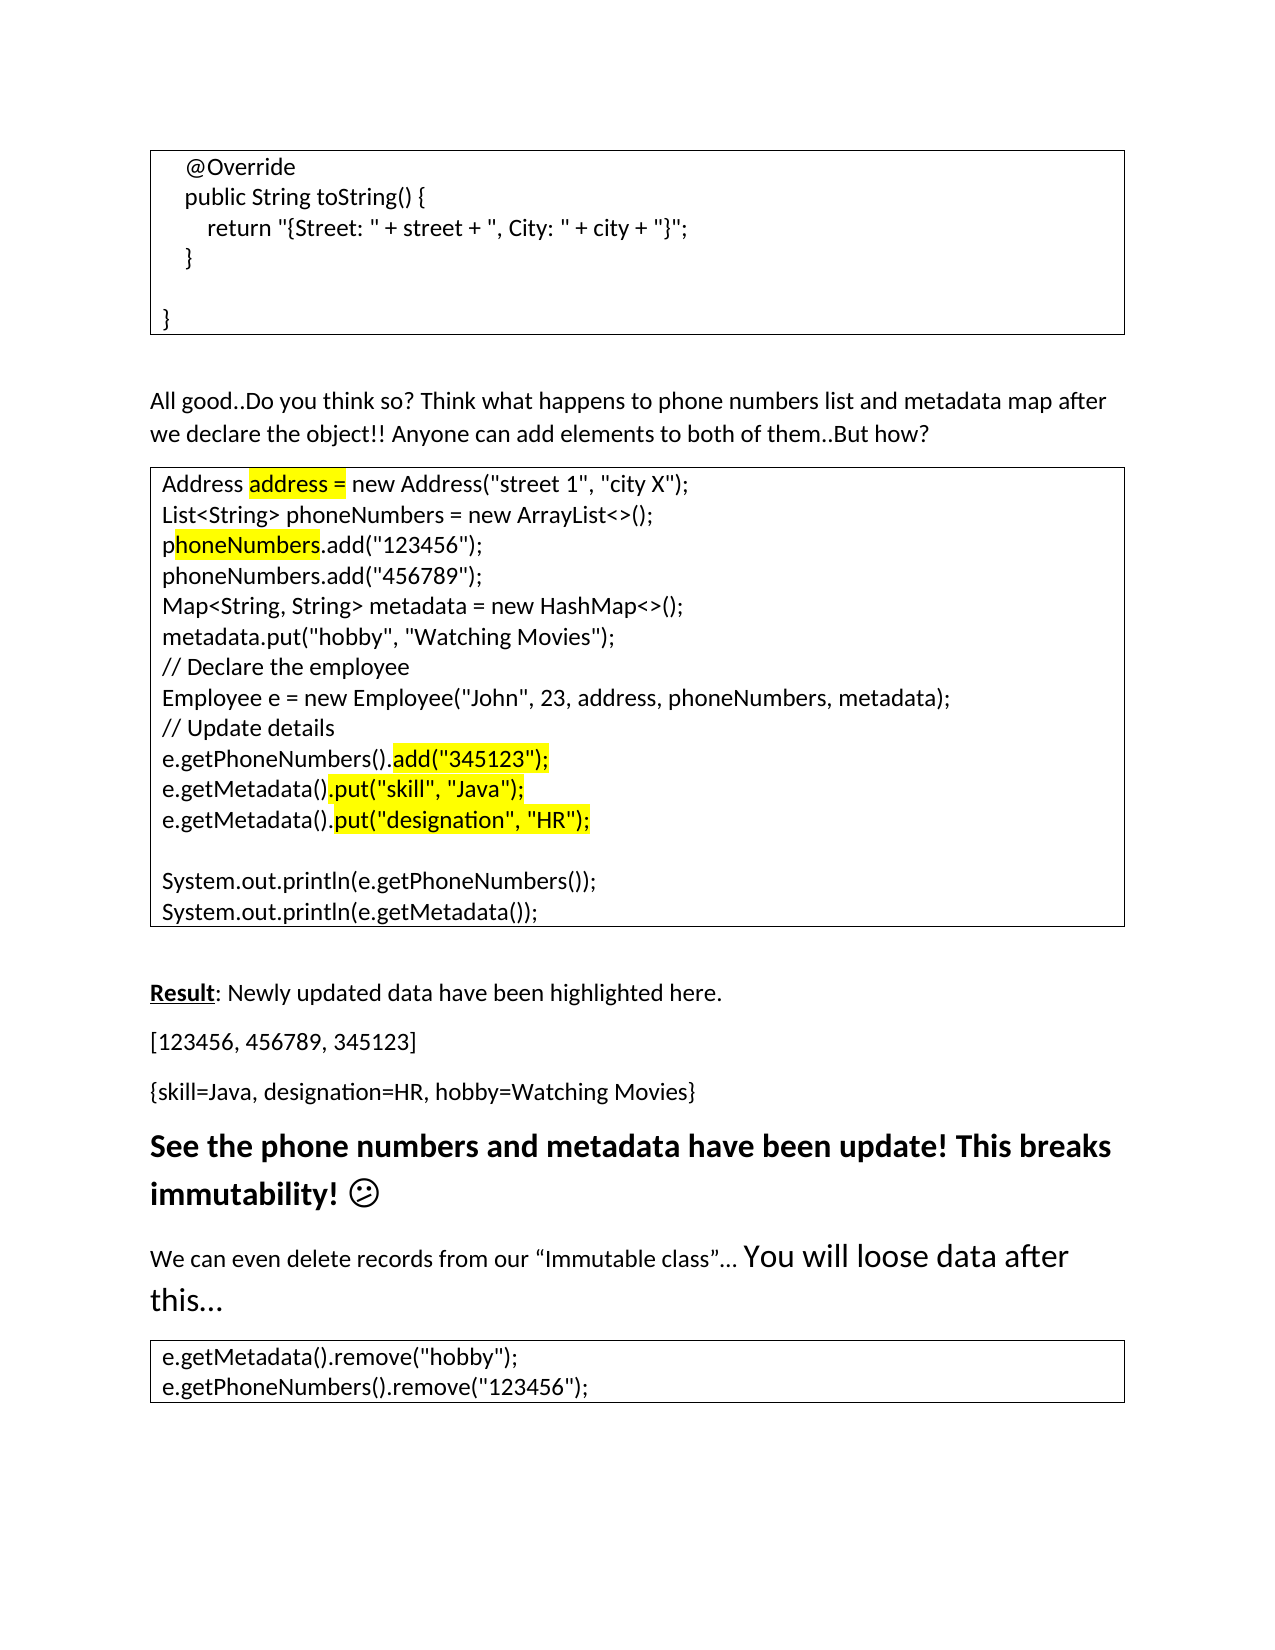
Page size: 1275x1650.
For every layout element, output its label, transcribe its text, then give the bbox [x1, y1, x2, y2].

text Result: Newly updated data have been highlighted here. [150, 977, 1125, 1007]
text We can even delete records from our “Immutable class”… You will loose data after this… [150, 1235, 1125, 1320]
table_header Address address = new Address("street 1", "city X"); List<String> phoneNumbers = new ArrayList<>(); phoneNumbers.add("123456"); phoneNumbers.add("456789"); Map<String, String> metadata = new HashMap<>(); metadata.put("hobby", "Watching Movies"); // Declare the employee Employee e = new Employee("John", 23, address, phoneNumbers, metadata); // Update details e.getPhoneNumbers().add("345123"); e.getMetadata().put("skill", "Java"); e.getMetadata().put("designation", "HR"); System.out.println(e.getPhoneNumbers()); System.out.println(e.getMetadata()); [151, 468, 1124, 926]
table_header e.getMetadata().remove("hobby"); e.getPhoneNumbers().remove("123456"); [151, 1341, 1124, 1402]
text All good..Do you think so? Think what happens to phone numbers list and metadata map after we declare the object!! Anyone can add elements to both of them..But how? [150, 385, 1125, 448]
text [123456, 456789, 345123] [150, 1026, 1125, 1057]
text See the phone numbers and metadata have been update! This breaks immutability! 😕 [150, 1126, 1125, 1215]
text {skill=Java, designation=HR, hobby=Watching Movies} [150, 1076, 1125, 1106]
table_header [151, 151, 1124, 334]
